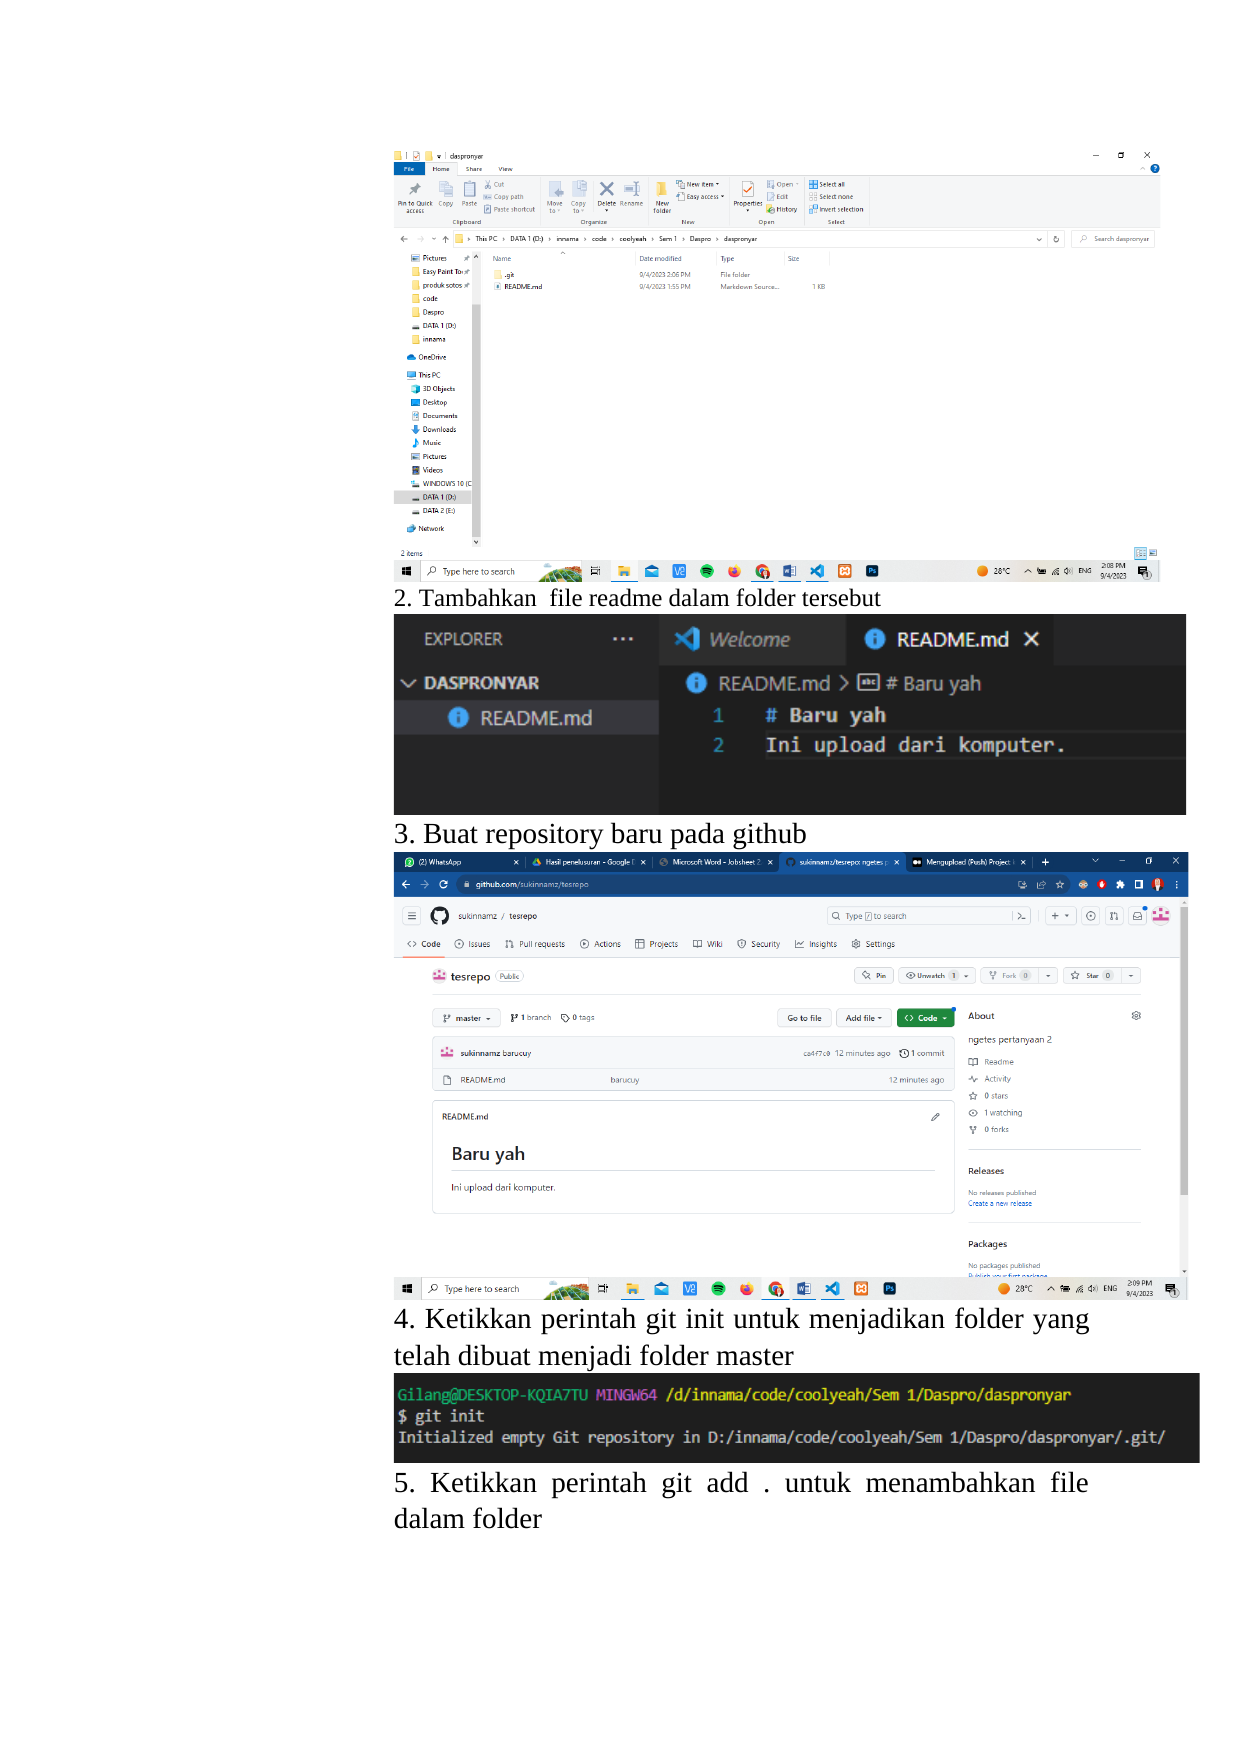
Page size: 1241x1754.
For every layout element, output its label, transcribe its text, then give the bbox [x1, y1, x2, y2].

list 5. Ketikkan perintah git add . untuk menambahkan file dalam folder [394, 1465, 1090, 1534]
picture [393, 1373, 1200, 1463]
list 4. Ketikkan perintah git init untuk menjadikan folder yang telah dibuat menjadi folder master [394, 1302, 1090, 1371]
picture [393, 852, 1189, 1300]
list 2. Tambahkan file readme dalam folder tersebut [394, 583, 1090, 612]
list 3. Buat repository baru pada github [394, 817, 1090, 850]
picture [393, 150, 1161, 582]
picture [393, 614, 1187, 815]
